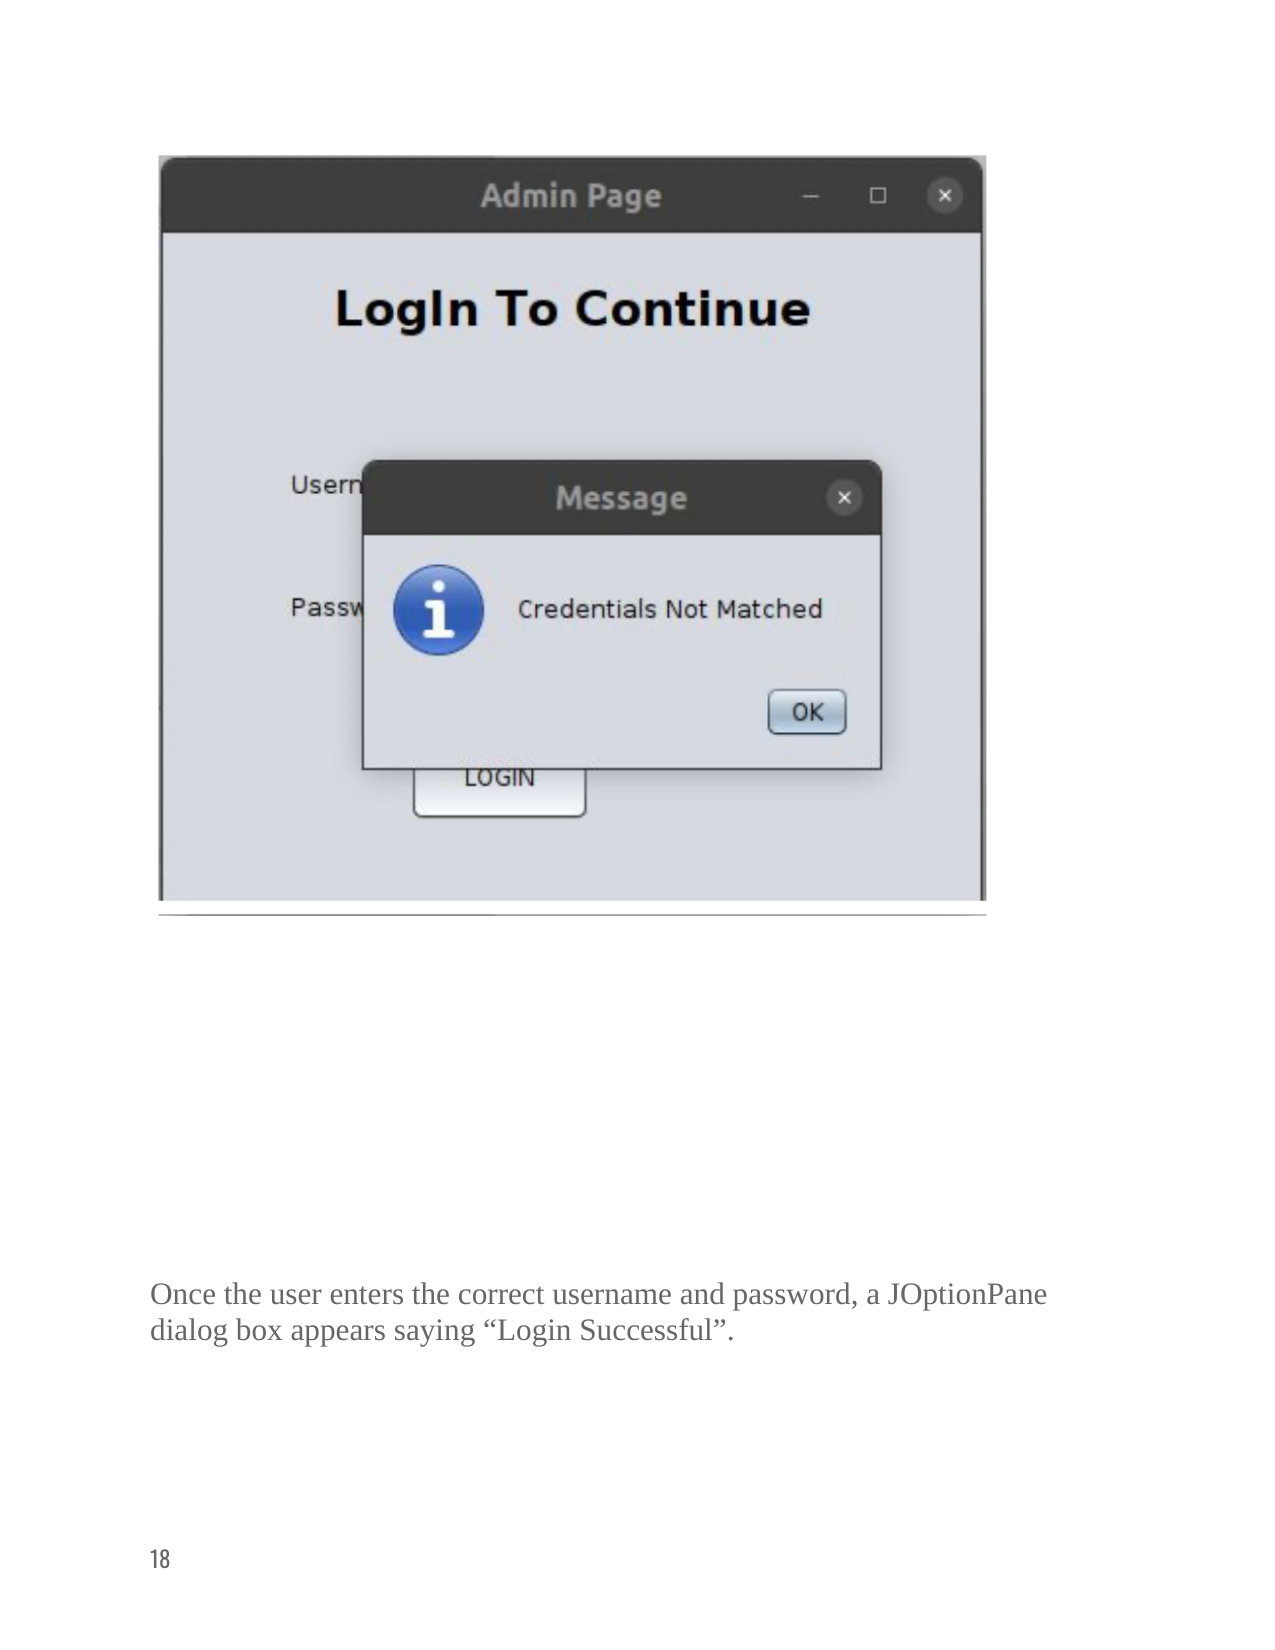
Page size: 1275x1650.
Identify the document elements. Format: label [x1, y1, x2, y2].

picture [150, 150, 1099, 916]
text [150, 150, 1125, 1132]
text [150, 1132, 1125, 1347]
